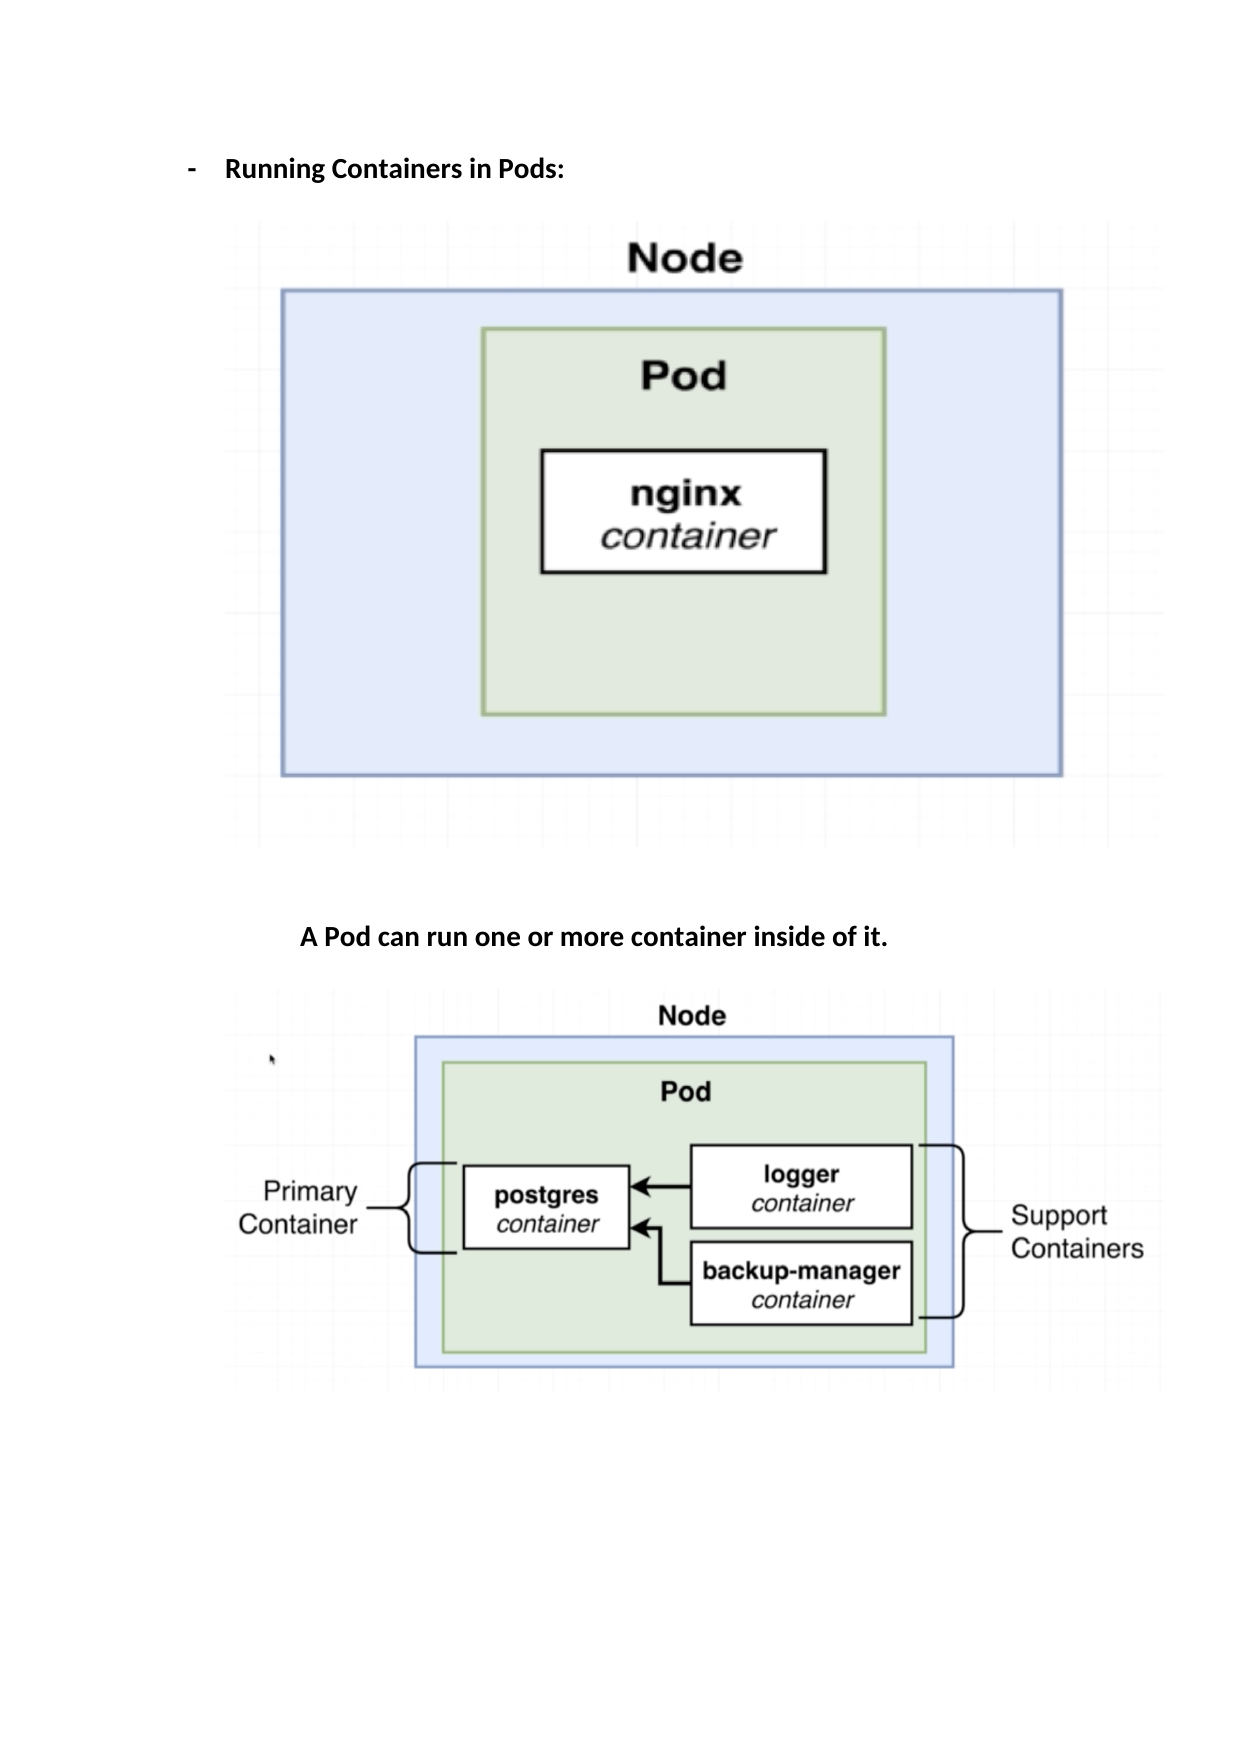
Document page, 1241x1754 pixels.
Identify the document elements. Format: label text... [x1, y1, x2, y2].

picture [225, 989, 1165, 1392]
list Running Containers in Pods: [187, 150, 1090, 186]
picture [225, 221, 1165, 847]
list A Pod can run one or more container inside of it. [225, 918, 1090, 954]
